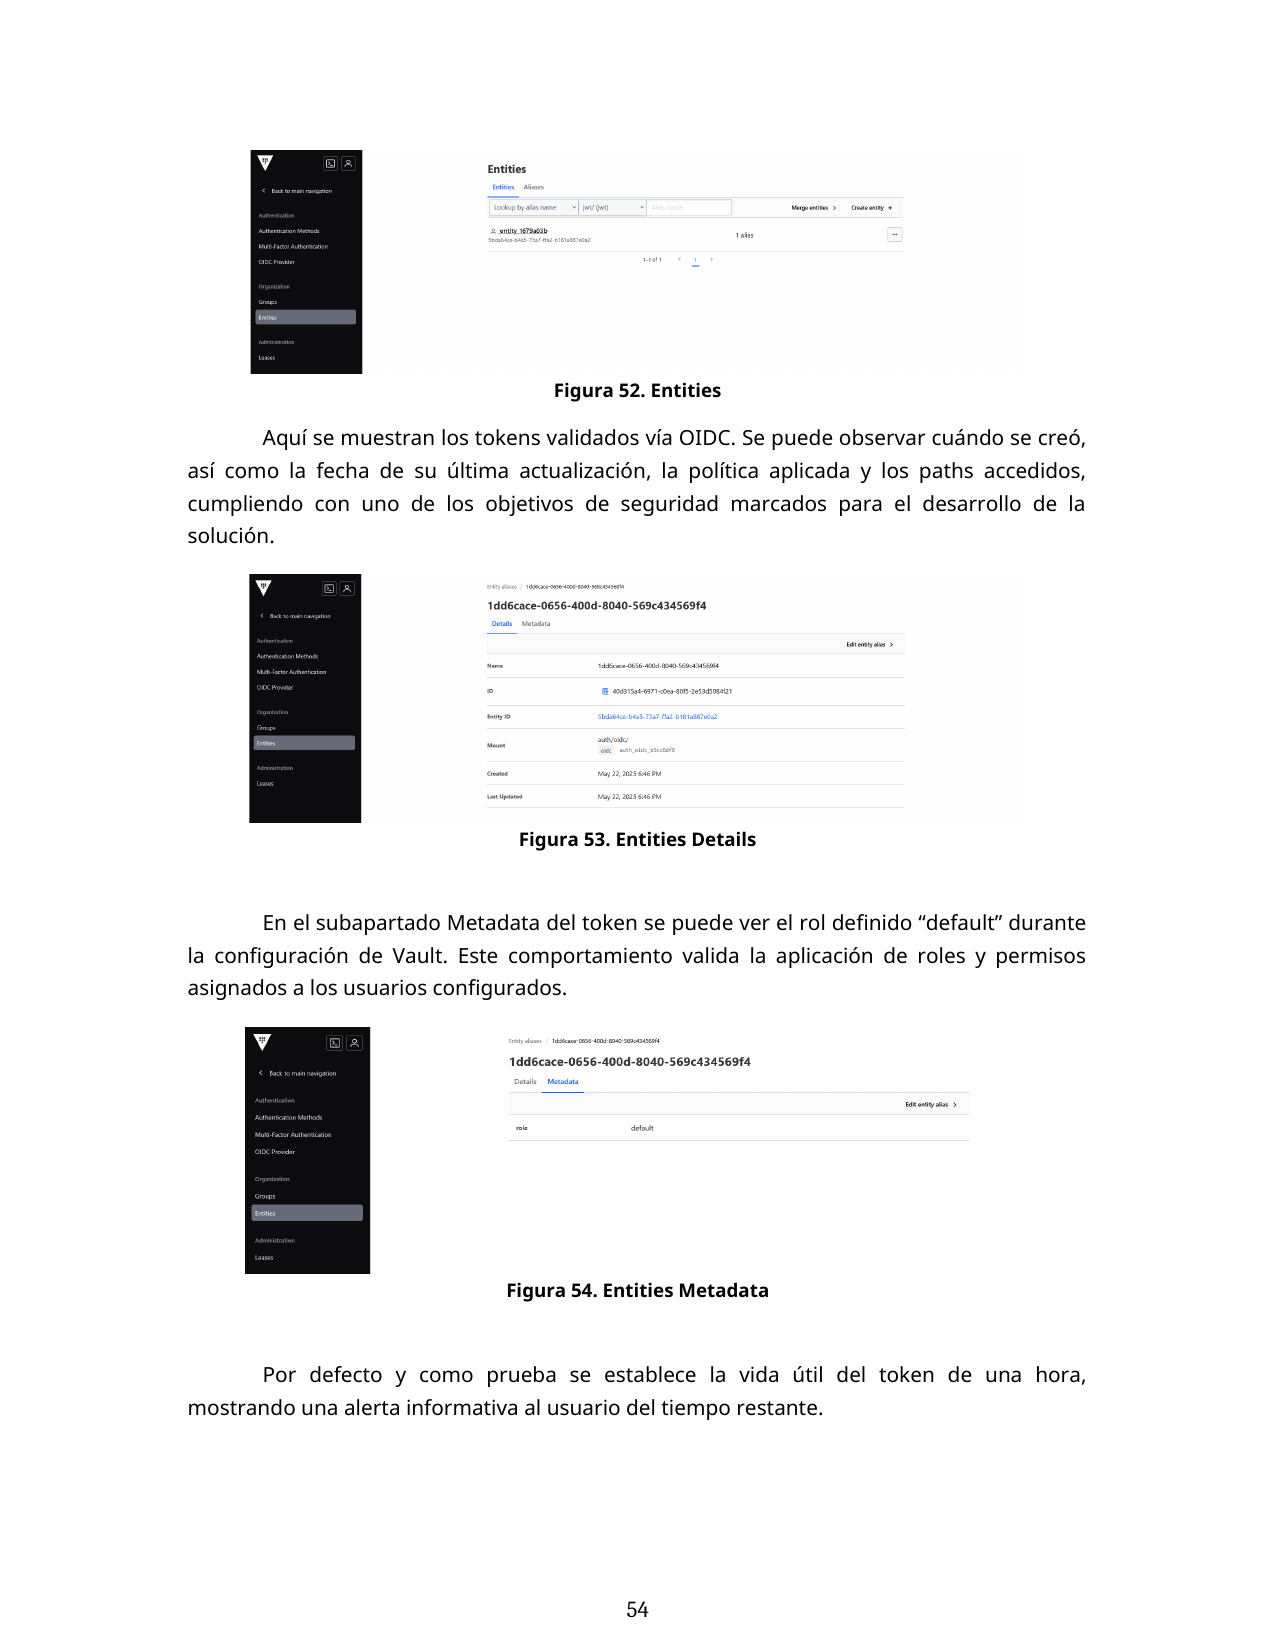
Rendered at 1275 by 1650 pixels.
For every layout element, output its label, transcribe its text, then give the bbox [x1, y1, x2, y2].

picture [245, 1027, 1030, 1274]
text Figura 52. Entities [187, 377, 1087, 403]
text Aquí se muestran los tokens validados vía OIDC. Se puede observar cuándo se creó, así como la fecha de su última actualización, la política aplicada y los paths accedidos, cumpliendo con uno de los objetivos de seguridad marcados para el desarrollo de la solución. [187, 423, 1087, 550]
text Por defecto y como prueba se establece la vida útil del token de una hora, mostrando una alerta informativa al usuario del tiempo restante. [187, 1360, 1087, 1421]
picture [249, 574, 1026, 823]
text Figura 54. Entities Metadata [187, 1278, 1087, 1303]
text Figura 53. Entities Details [187, 826, 1087, 852]
picture [250, 150, 1025, 374]
text En el subapartado Metadata del token se puede ver el rol definido “default” durante la configuración de Vault. Este comportamiento valida la aplicación de roles y permisos asignados a los usuarios configurados. [187, 908, 1087, 1002]
